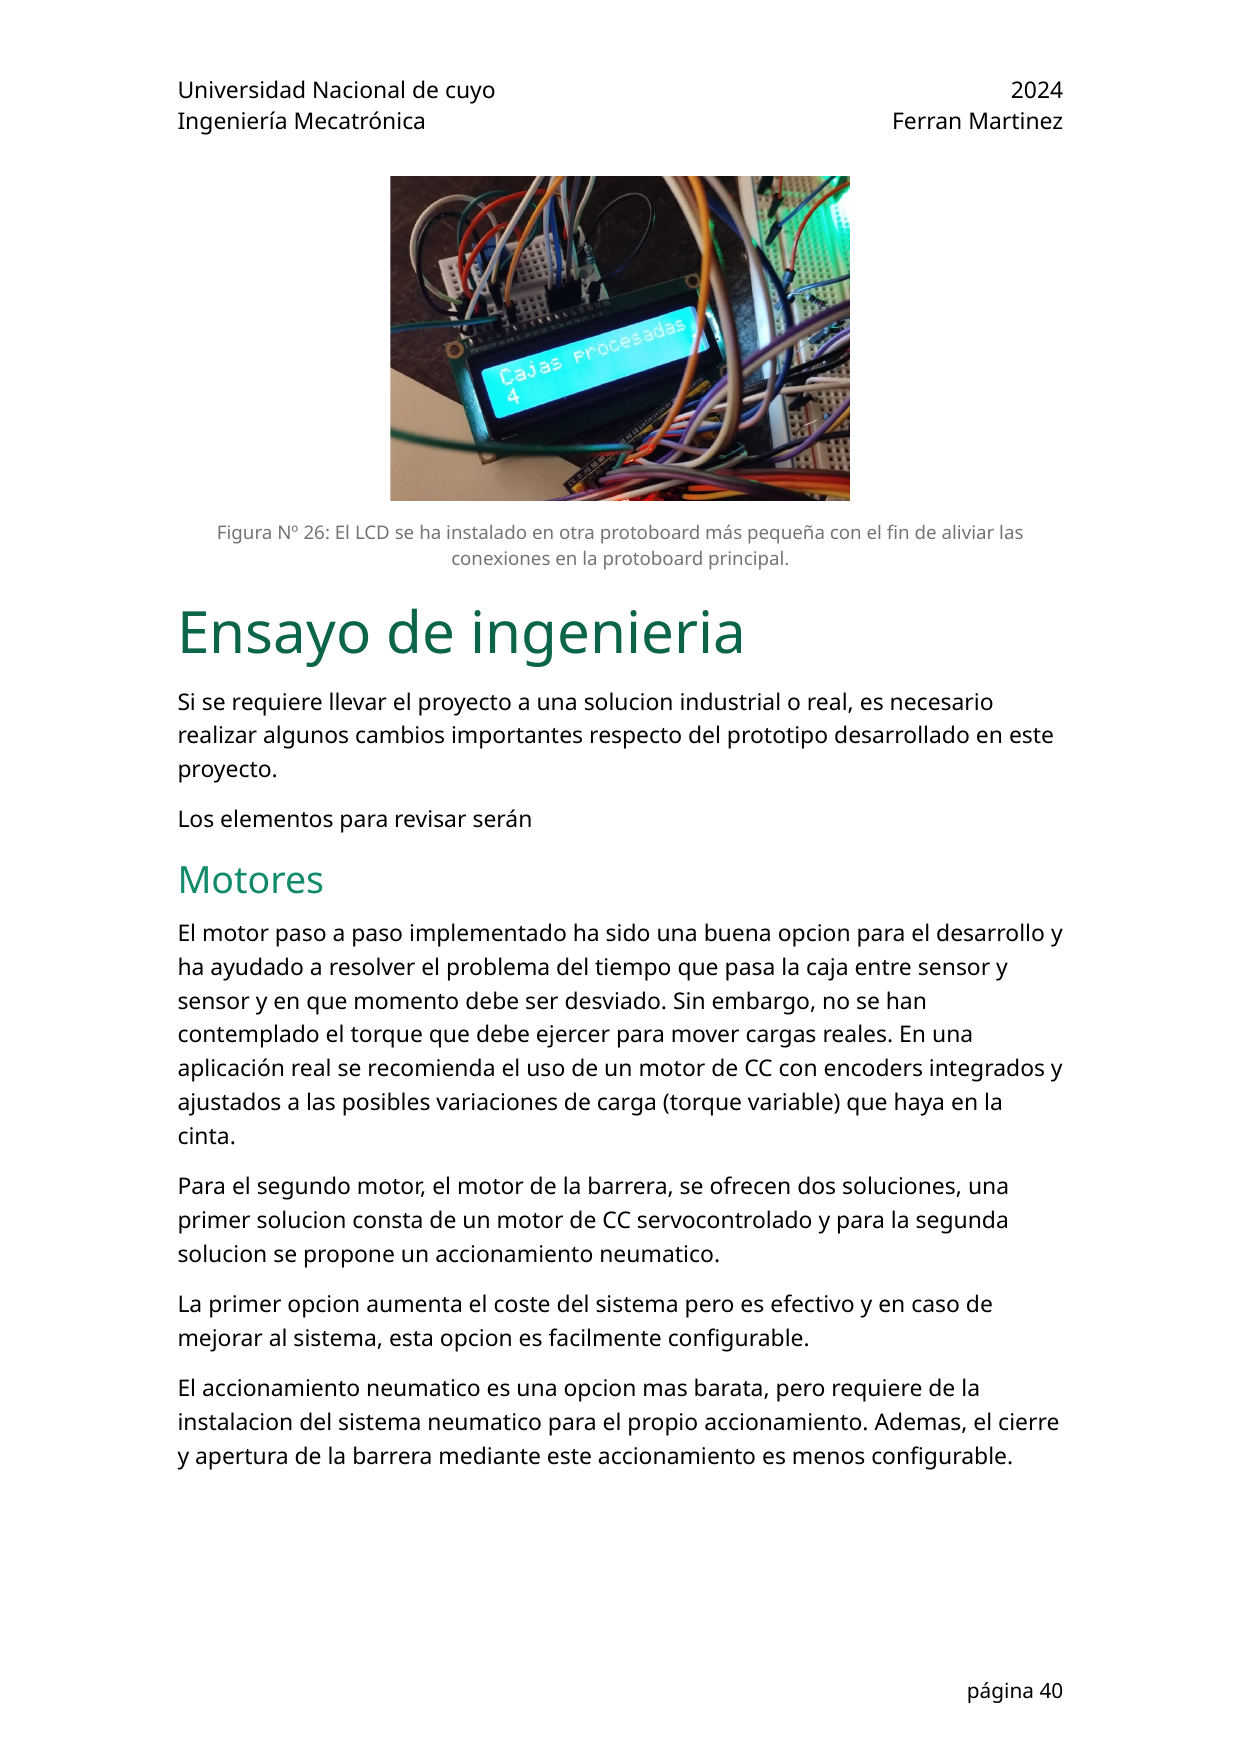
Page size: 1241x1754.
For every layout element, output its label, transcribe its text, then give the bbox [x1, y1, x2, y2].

picture [390, 176, 850, 501]
text La primer opcion aumenta el coste del sistema pero es efectivo y en caso de mejorar al sistema, esta opcion es facilmente configurable. [177, 1288, 1063, 1353]
text Figura Nº 26: El LCD se ha instalado en otra protoboard más pequeña con el fin de aliviar las conexiones en la protoboard principal. [177, 519, 1063, 570]
text Si se requiere llevar el proyecto a una solucion industrial o real, es necesario realizar algunos cambios importantes respecto del prototipo desarrollado en este proyecto. [177, 685, 1063, 784]
text El accionamiento neumatico es una opcion mas barata, pero requiere de la instalacion del sistema neumatico para el propio accionamiento. Ademas, el cierre y apertura de la barrera mediante este accionamiento es menos configurable. [177, 1372, 1063, 1471]
text Para el segundo motor, el motor de la barrera, se ofrecen dos soluciones, una primer solucion consta de un motor de CC servocontrolado y para la segunda solucion se propone un accionamiento neumatico. [177, 1170, 1063, 1269]
text Los elementos para revisar serán [177, 803, 1063, 834]
subtitle Ensayo de ingenieria [177, 591, 1063, 671]
subtitle Motores [177, 854, 1063, 905]
text El motor paso a paso implementado ha sido una buena opcion para el desarrollo y ha ayudado a resolver el problema del tiempo que pasa la caja entre sensor y sensor y en que momento debe ser desviado. Sin embargo, no se han contemplado el torque que debe ejercer para mover cargas reales. En una aplicación real se recomienda el uso de un motor de CC con encoders integrados y ajustados a las posibles variaciones de carga (torque variable) que haya en la cinta. [177, 917, 1063, 1151]
